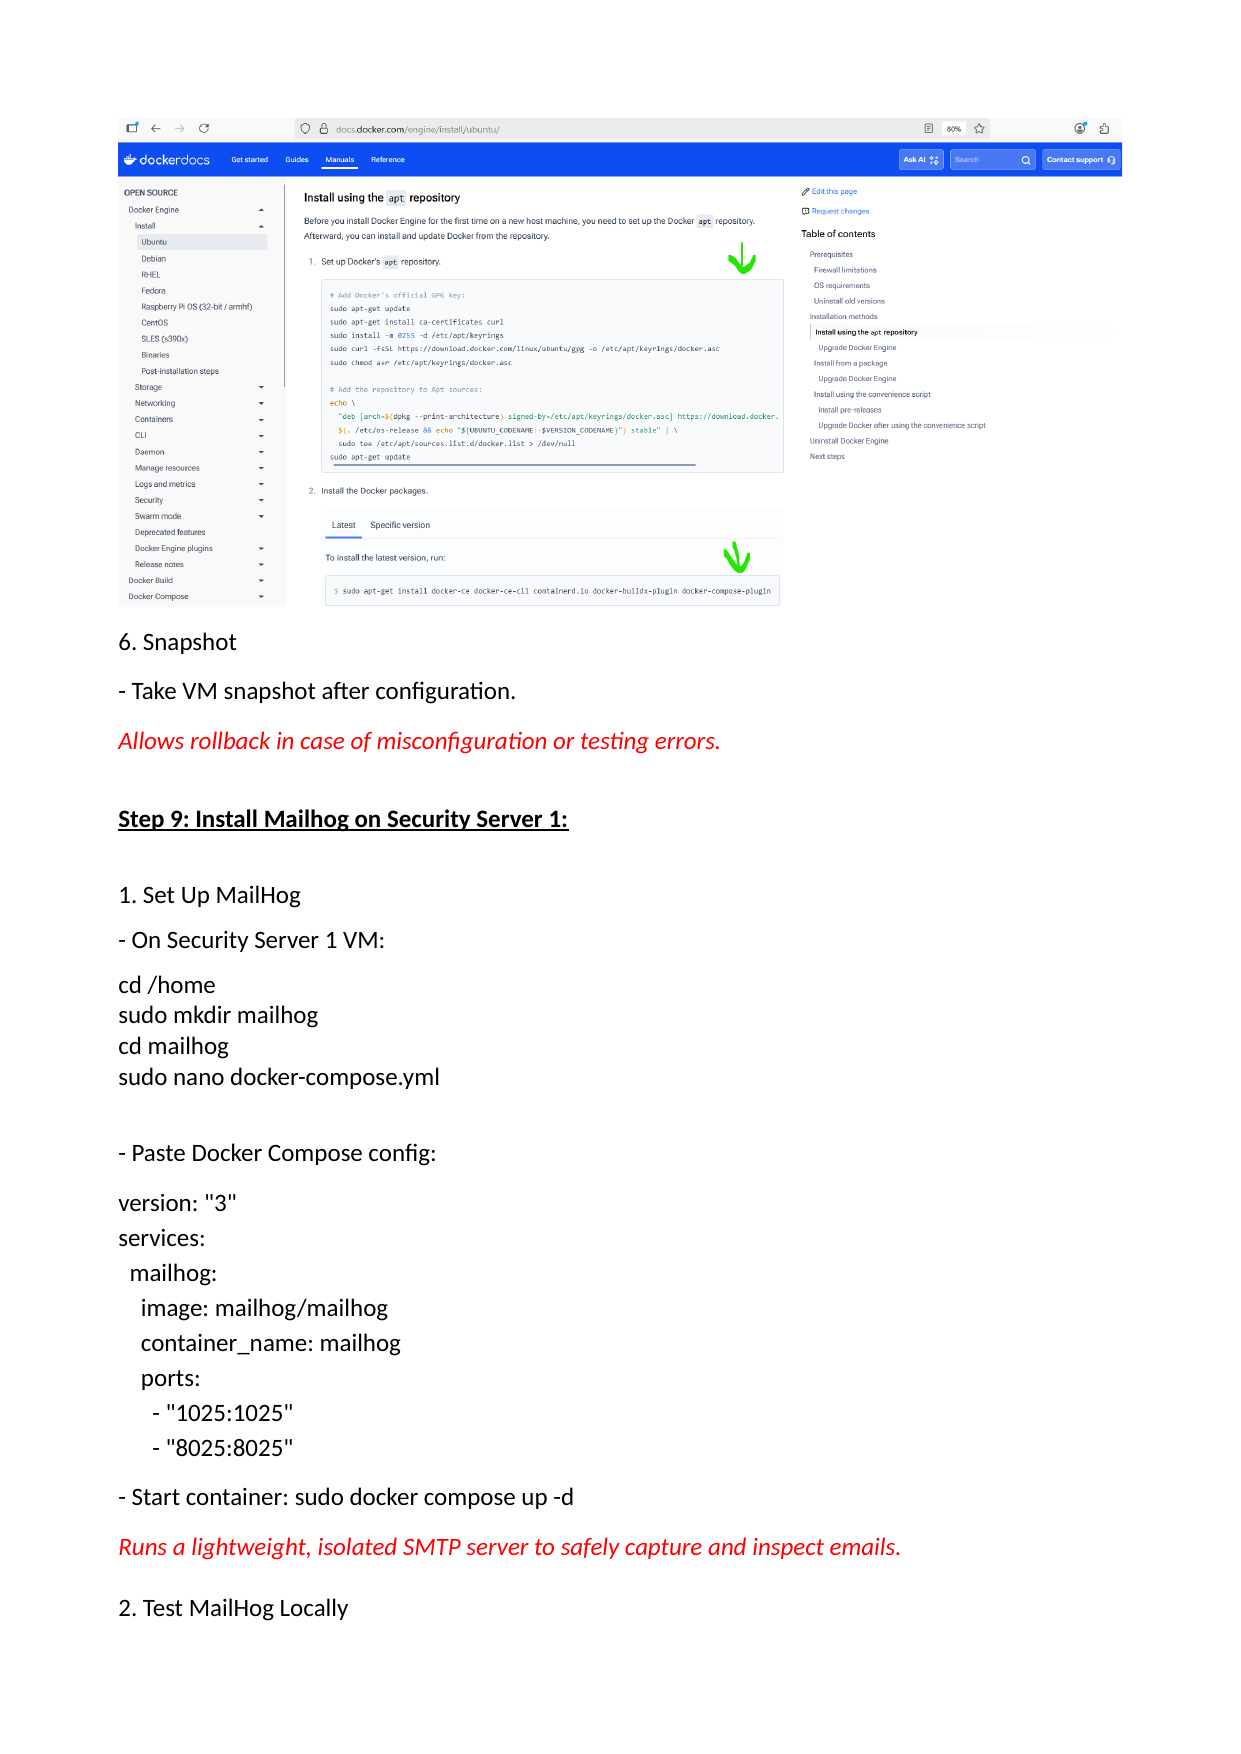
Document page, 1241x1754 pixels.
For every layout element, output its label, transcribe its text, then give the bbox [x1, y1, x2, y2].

picture [118, 118, 1123, 607]
text 6. Snapshot [118, 626, 1122, 656]
text Step 9: Install Mailhog on Security Server 1: [118, 803, 1122, 834]
text 2. Test MailHog Locally [118, 1592, 1122, 1622]
text - Paste Docker Compose config: [118, 1137, 1122, 1168]
text version: "3" services: mailhog: image: mailhog/mailhog container_name: mailhog ports: - "1025:1025" - "8025:8025" [118, 1187, 1122, 1462]
subtitle - On Security Server 1 VM: [118, 924, 1122, 954]
subtitle cd /home sudo mkdir mailhog cd mailhog sudo nano docker-compose.yml [118, 969, 1122, 1125]
text - Take VM snapshot after configuration. [118, 675, 1122, 706]
text - Start container: sudo docker compose up -d [118, 1481, 1122, 1512]
text Runs a lightweight, isolated SMTP server to safely capture and inspect emails. [118, 1531, 1122, 1561]
text Allows rollback in case of misconfiguration or testing errors. [118, 725, 1122, 755]
subtitle 1. Set Up MailHog [118, 879, 1122, 909]
